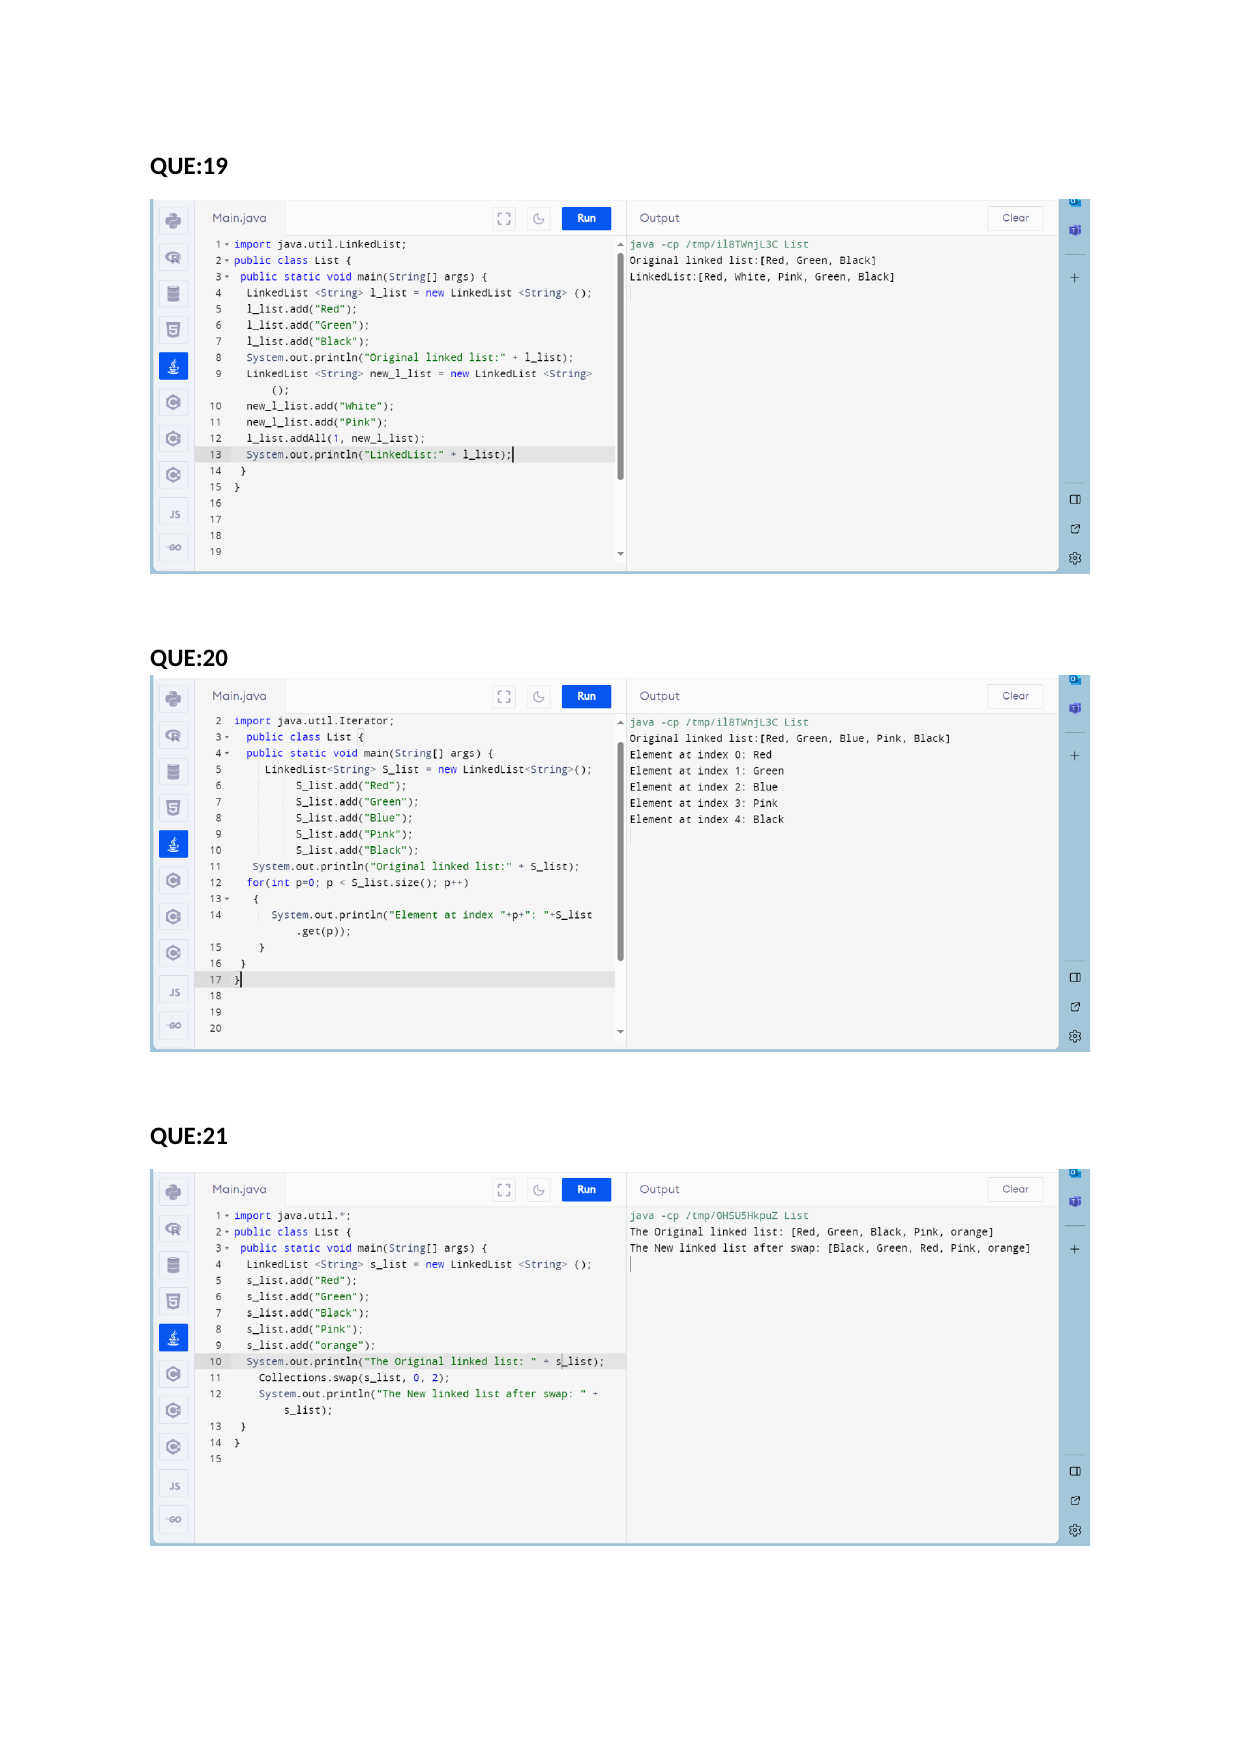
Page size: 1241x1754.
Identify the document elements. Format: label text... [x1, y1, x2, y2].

picture [150, 199, 1091, 574]
picture [150, 675, 1091, 1052]
text QUE:21 [150, 1120, 1090, 1151]
text QUE:20 [150, 642, 1090, 675]
picture [150, 1169, 1091, 1546]
text QUE:19 [150, 150, 1090, 181]
